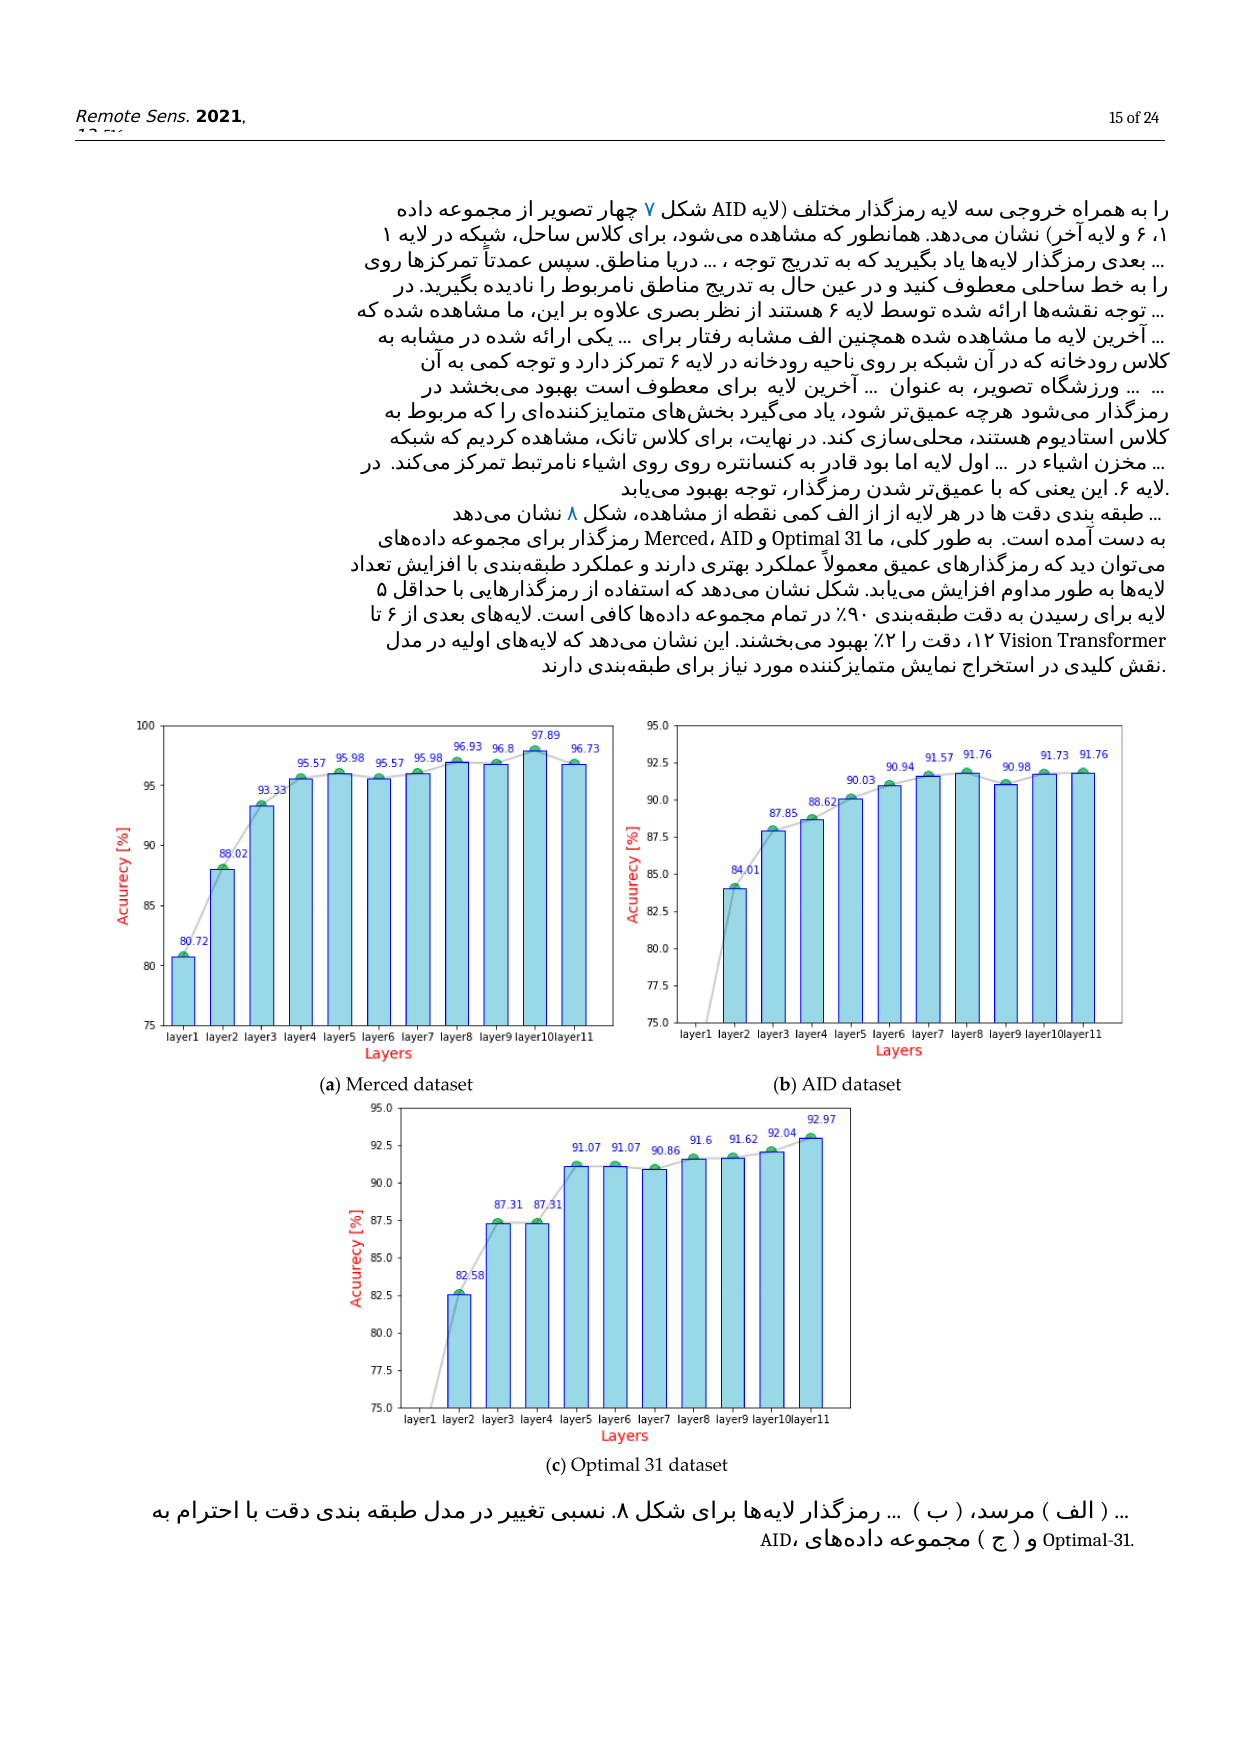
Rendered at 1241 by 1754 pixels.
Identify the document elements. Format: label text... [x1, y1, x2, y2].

picture [116, 721, 1123, 1478]
text از الف کمی نقطه از مشاهده، شکل ۸ نشان می‌دهد ‎‏ ... طبقه بندی دقت ها در هر لایه از رمزگذار برای مجموعه داده‌های Merced، AID و Optimal 31 به دست آمده است. به طور کلی، ما می‌توان دید که رمزگذارهای عمیق معمولاً عملکرد بهتری دارند و عملکرد طبقه‌بندی با افزایش تعداد لایه‌ها به طور مداوم افزایش می‌یابد. شکل نشان می‌دهد که استفاده از رمزگذارهایی با حداقل ۵ لایه برای رسیدن به دقت طبقه‌بندی ۹۰٪ در تمام مجموعه داده‌ها کافی است. لایه‌های بعدی از ۶ تا ۱۲، دقت را ۲٪ بهبود می‌بخشند. این نشان می‌دهد که لایه‌های اولیه در مدل Vision Transformer نقش کلیدی در استخراج نمایش متمایزکننده مورد نیاز برای طبقه‌بندی دارند. [347, 502, 1166, 677]
text شکل ۷ چهار تصویر از مجموعه داده AID را به همراه خروجی سه لایه رمزگذار مختلف (لایه ۱، ۶ و لایه آخر) نشان می‌دهد. همانطور که مشاهده می‌شود، برای کلاس ساحل، شبکه در لایه ۱ عمدتاً تمرکزها روی ‎‏ ... دریا مناطق. سپس، ‎‏ ... بعدی رمزگذار لایه‌ها یاد بگیرید که به تدریج توجه را به خط ساحلی معطوف کنید و در عین حال به تدریج مناطق نامربوط را نادیده بگیرید. در علاوه بر این، ما مشاهده شده که ‎‏ ... توجه نقشه‌ها ارائه شده توسط لایه ۶ هستند از نظر بصری مشابه به ‎‏ ... یکی ارائه شده در ‎‏ ... آخرین لایه ما مشاهده شده همچنین الف مشابه رفتار برای کلاس رودخانه که در آن شبکه بر روی ناحیه رودخانه در لایه ۶ تمرکز دارد و توجه کمی به آن معطوف است بهبود می‌بخشد در ‎‏ ... آخرین لایه برای ‎‏ ... ورزشگاه تصویر، به عنوان ‎‏ ... رمزگذار می‌شود هرچه عمیق‌تر شود، یاد می‌گیرد بخش‌های متمایزکننده‌ای را که مربوط به کلاس استادیوم هستند، محلی‌سازی کند. در نهایت، برای کلاس تانک، مشاهده کردیم که شبکه روی اشیاء نامرتبط تمرکز می‌کند. در ‎‏ ... اول لایه اما بود قادر به کنسانتره روی ‎‏ ... مخزن اشیاء در لایه ۶. این یعنی که با عمیق‌تر شدن رمزگذار، توجه بهبود می‌یابد. [348, 198, 1169, 500]
